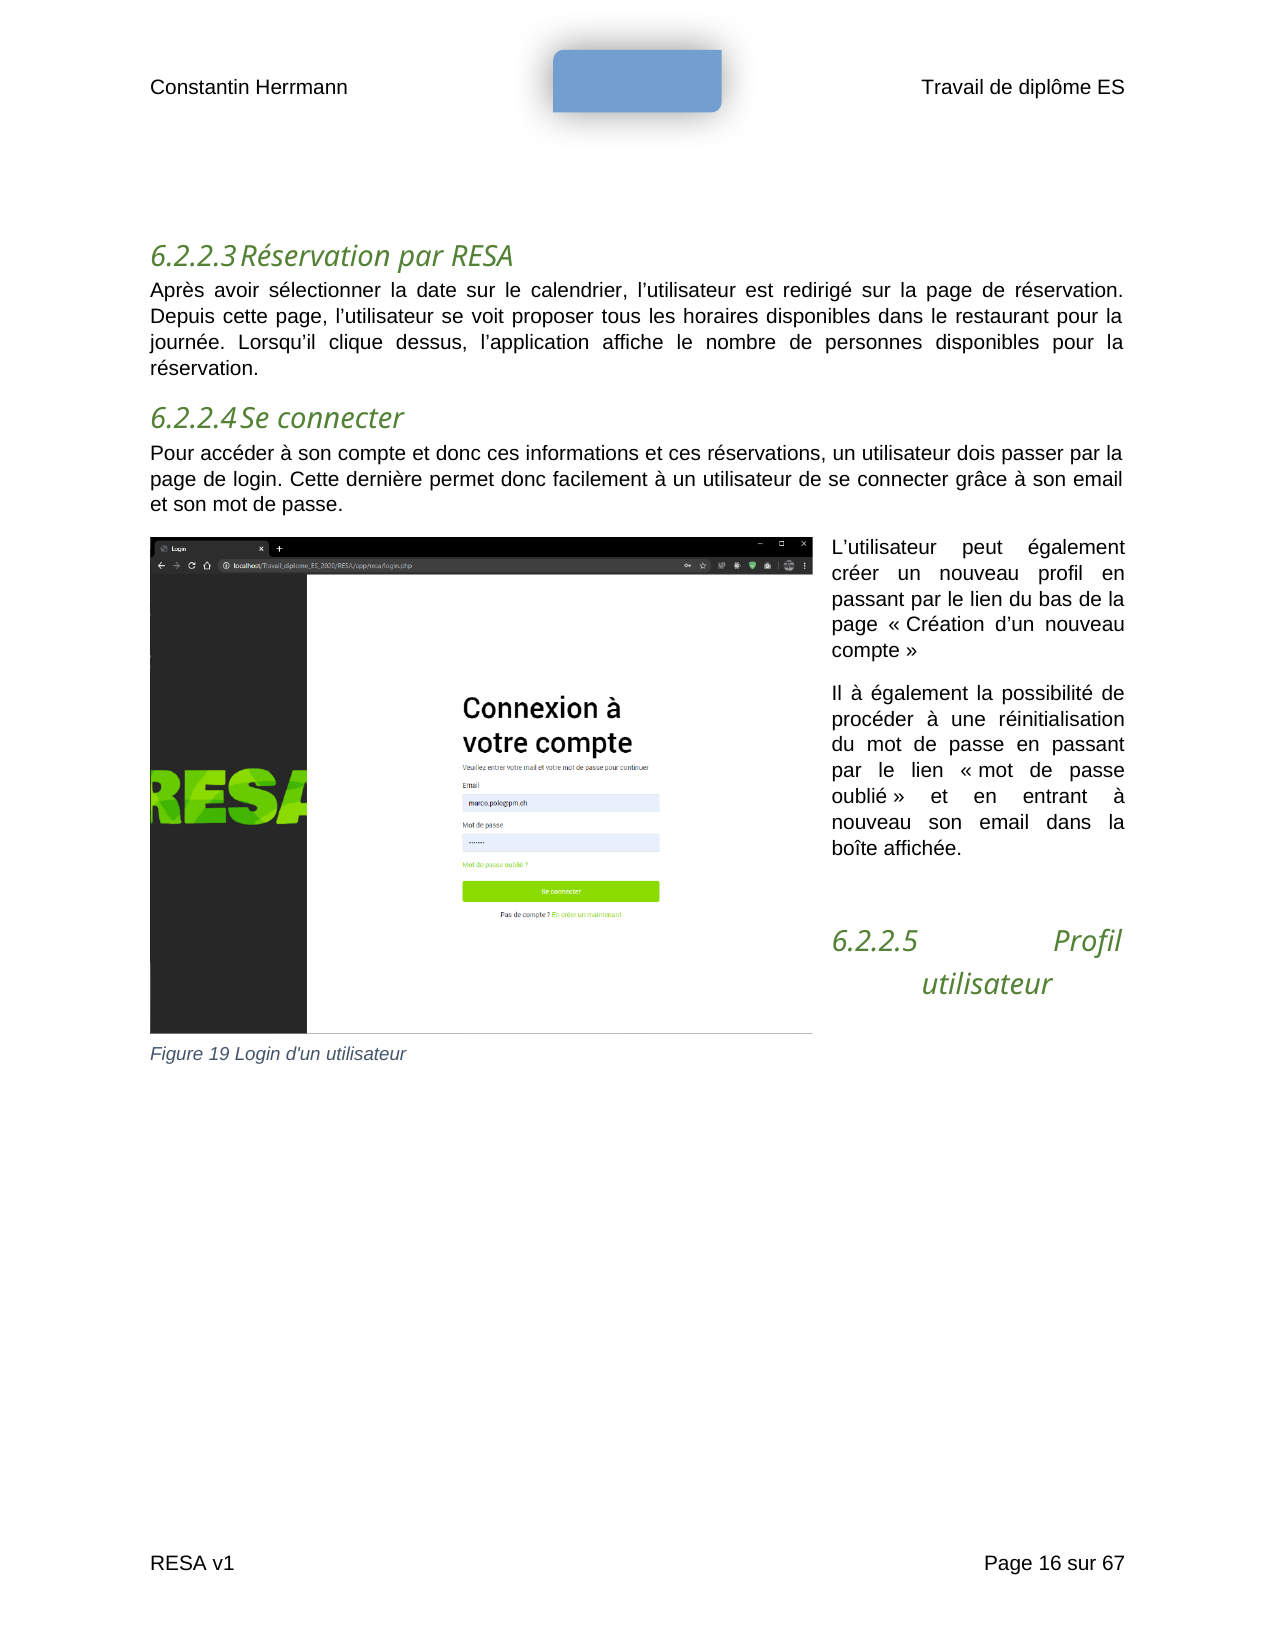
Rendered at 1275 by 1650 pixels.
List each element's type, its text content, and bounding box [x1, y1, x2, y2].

picture [150, 537, 813, 1034]
subtitle Profil utilisateur [813, 921, 1125, 1003]
text L’utilisateur peut également créer un nouveau profil en passant par le lien du bas de la page « Création d’un nouveau compte » [150, 535, 1125, 662]
text Pour accéder à son compte et donc ces informations et ces réservations, un utilisateur dois passer par la page de login. Cette dernière permet donc facilement à un utilisateur de se connecter grâce à son email et son mot de passe. [150, 441, 1125, 516]
text Il à également la possibilité de procéder à une réinitialisation du mot de passe en passant par le lien « mot de passe oublié » et en entrant à nouveau son email dans la boîte affichée. [813, 681, 1125, 859]
text Après avoir sélectionner la date sur le calendrier, l’utilisateur est redirigé sur la page de réservation. Depuis cette page, l’utilisateur se voit proposer tous les horaires disponibles dans le restaurant pour la journée. Lorsqu’il clique dessus, l’application affiche le nombre de personnes disponibles pour la réservation. [150, 278, 1125, 379]
subtitle Réservation par RESA [150, 235, 1125, 275]
subtitle Se connecter [150, 398, 1125, 437]
